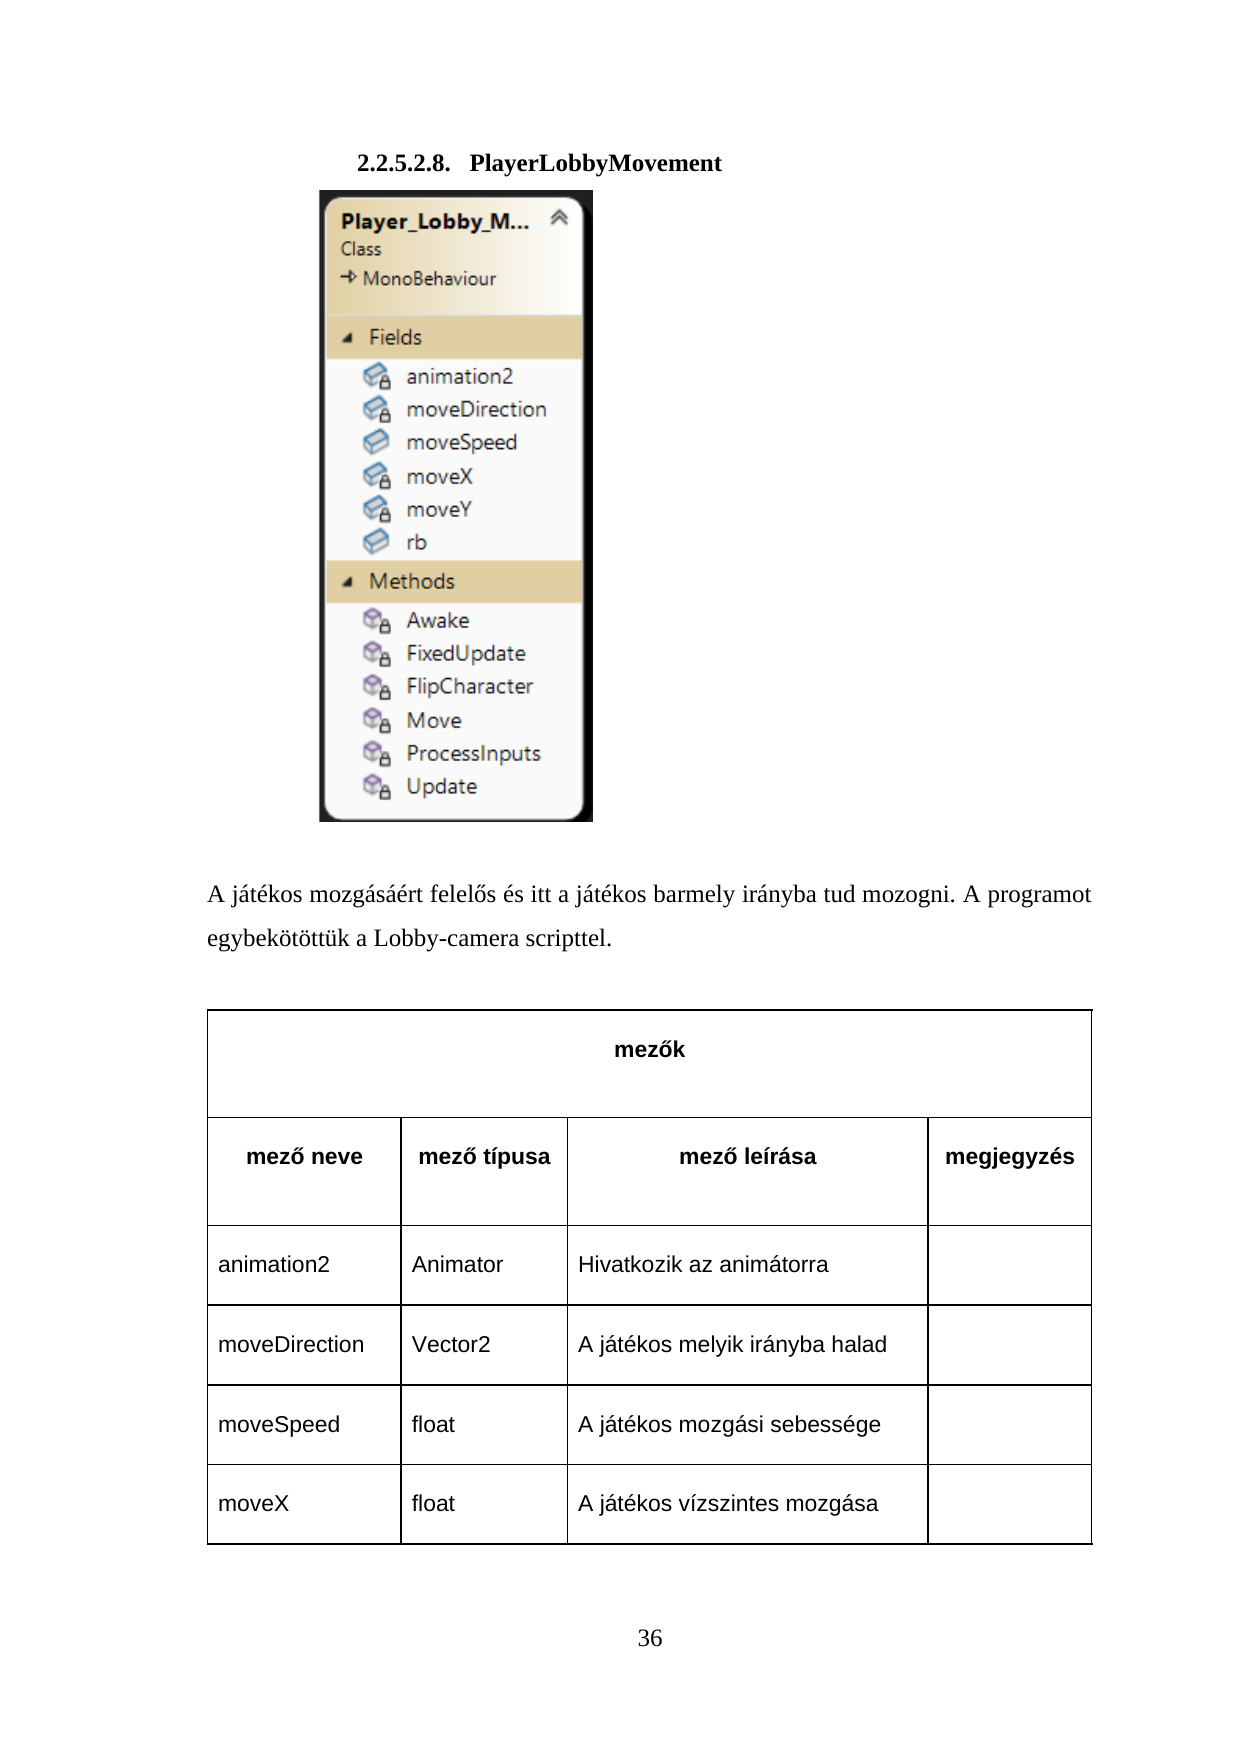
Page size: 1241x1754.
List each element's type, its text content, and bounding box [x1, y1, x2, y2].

table_cell Animator [402, 1226, 567, 1304]
table_cell moveSpeed [208, 1386, 400, 1464]
table_cell A játékos mozgási sebessége [568, 1386, 927, 1464]
subtitle PlayerLobbyMovement [357, 148, 1092, 176]
table_cell moveX [208, 1465, 400, 1543]
table_cell mező típusa [402, 1118, 567, 1224]
table_cell mező leírása [568, 1118, 927, 1224]
table_cell mező neve [208, 1118, 400, 1224]
picture [319, 190, 593, 822]
table_cell A játékos melyik irányba halad [568, 1306, 927, 1384]
table_cell animation2 [208, 1226, 400, 1304]
table_cell [929, 1465, 1091, 1543]
text A játékos mozgásáért felelős és itt a játékos barmely irányba tud mozogni. A programot egybekötöttük a Lobby-camera scripttel. [207, 908, 1092, 951]
table_cell [929, 1226, 1091, 1304]
table_cell moveDirection [208, 1306, 400, 1384]
table_cell Hivatkozik az animátorra [568, 1226, 927, 1304]
table_cell megjegyzés [929, 1118, 1091, 1224]
table_cell float [402, 1386, 567, 1464]
table_header mezők [208, 1011, 1091, 1117]
table_cell float [402, 1465, 567, 1543]
table_cell [929, 1386, 1091, 1464]
table_cell A játékos vízszintes mozgása [568, 1465, 927, 1543]
table_cell [929, 1306, 1091, 1384]
table_cell Vector2 [402, 1306, 567, 1384]
